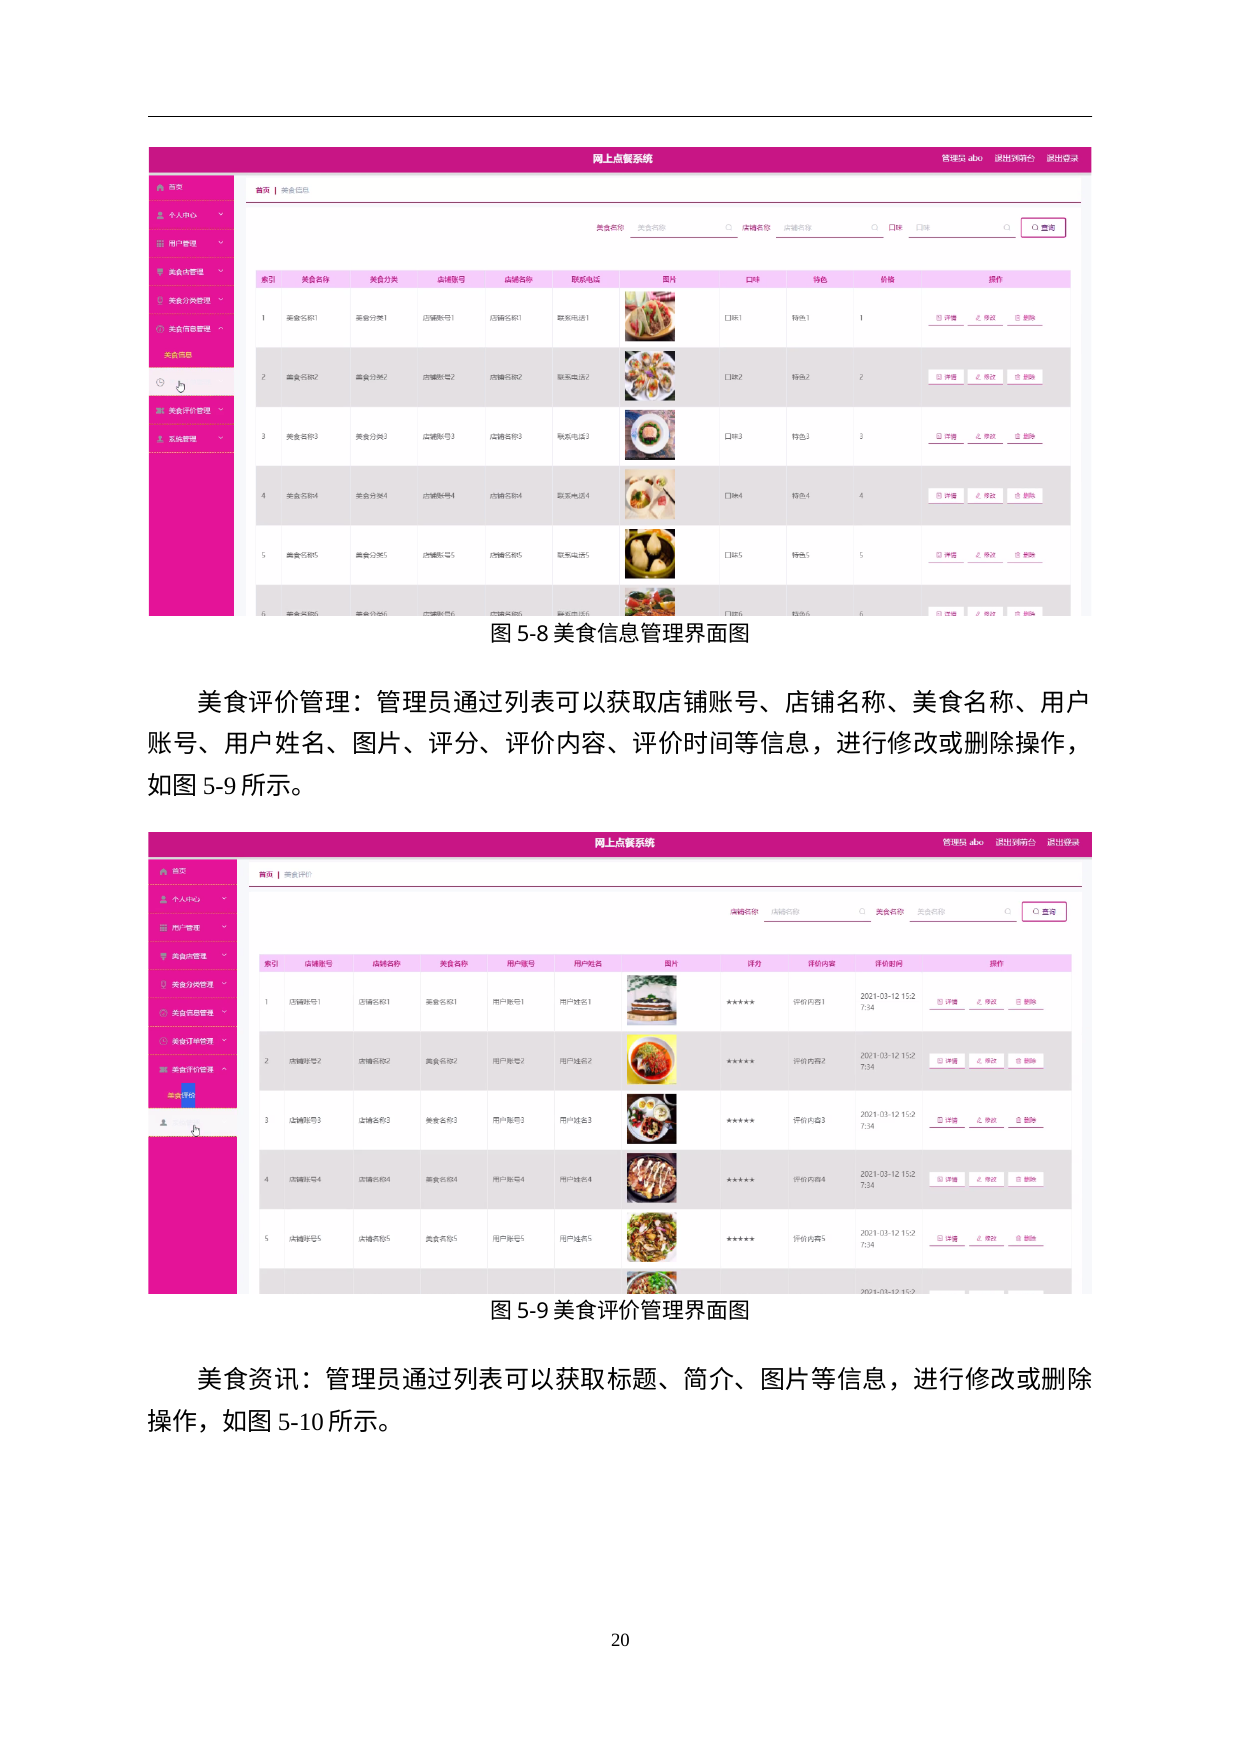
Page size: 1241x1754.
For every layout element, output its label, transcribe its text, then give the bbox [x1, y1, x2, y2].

picture [148, 147, 1092, 616]
text 美食资讯：管理员通过列表可以获取标题、简介、图片等信息，进行修改或删除操作，如图5-10所示。 [148, 1355, 1092, 1438]
picture [148, 832, 1092, 1294]
text 美食评价管理：管理员通过列表可以获取店铺账号、店铺名称、美食名称、用户账号、用户姓名、图片、评分、评价内容、评价时间等信息，进行修改或删除操作，如图5-9所示。 [148, 678, 1092, 803]
text 图5-9美食评价管理界面图 [148, 1294, 1092, 1325]
text 图5-8美食信息管理界面图 [148, 616, 1092, 648]
